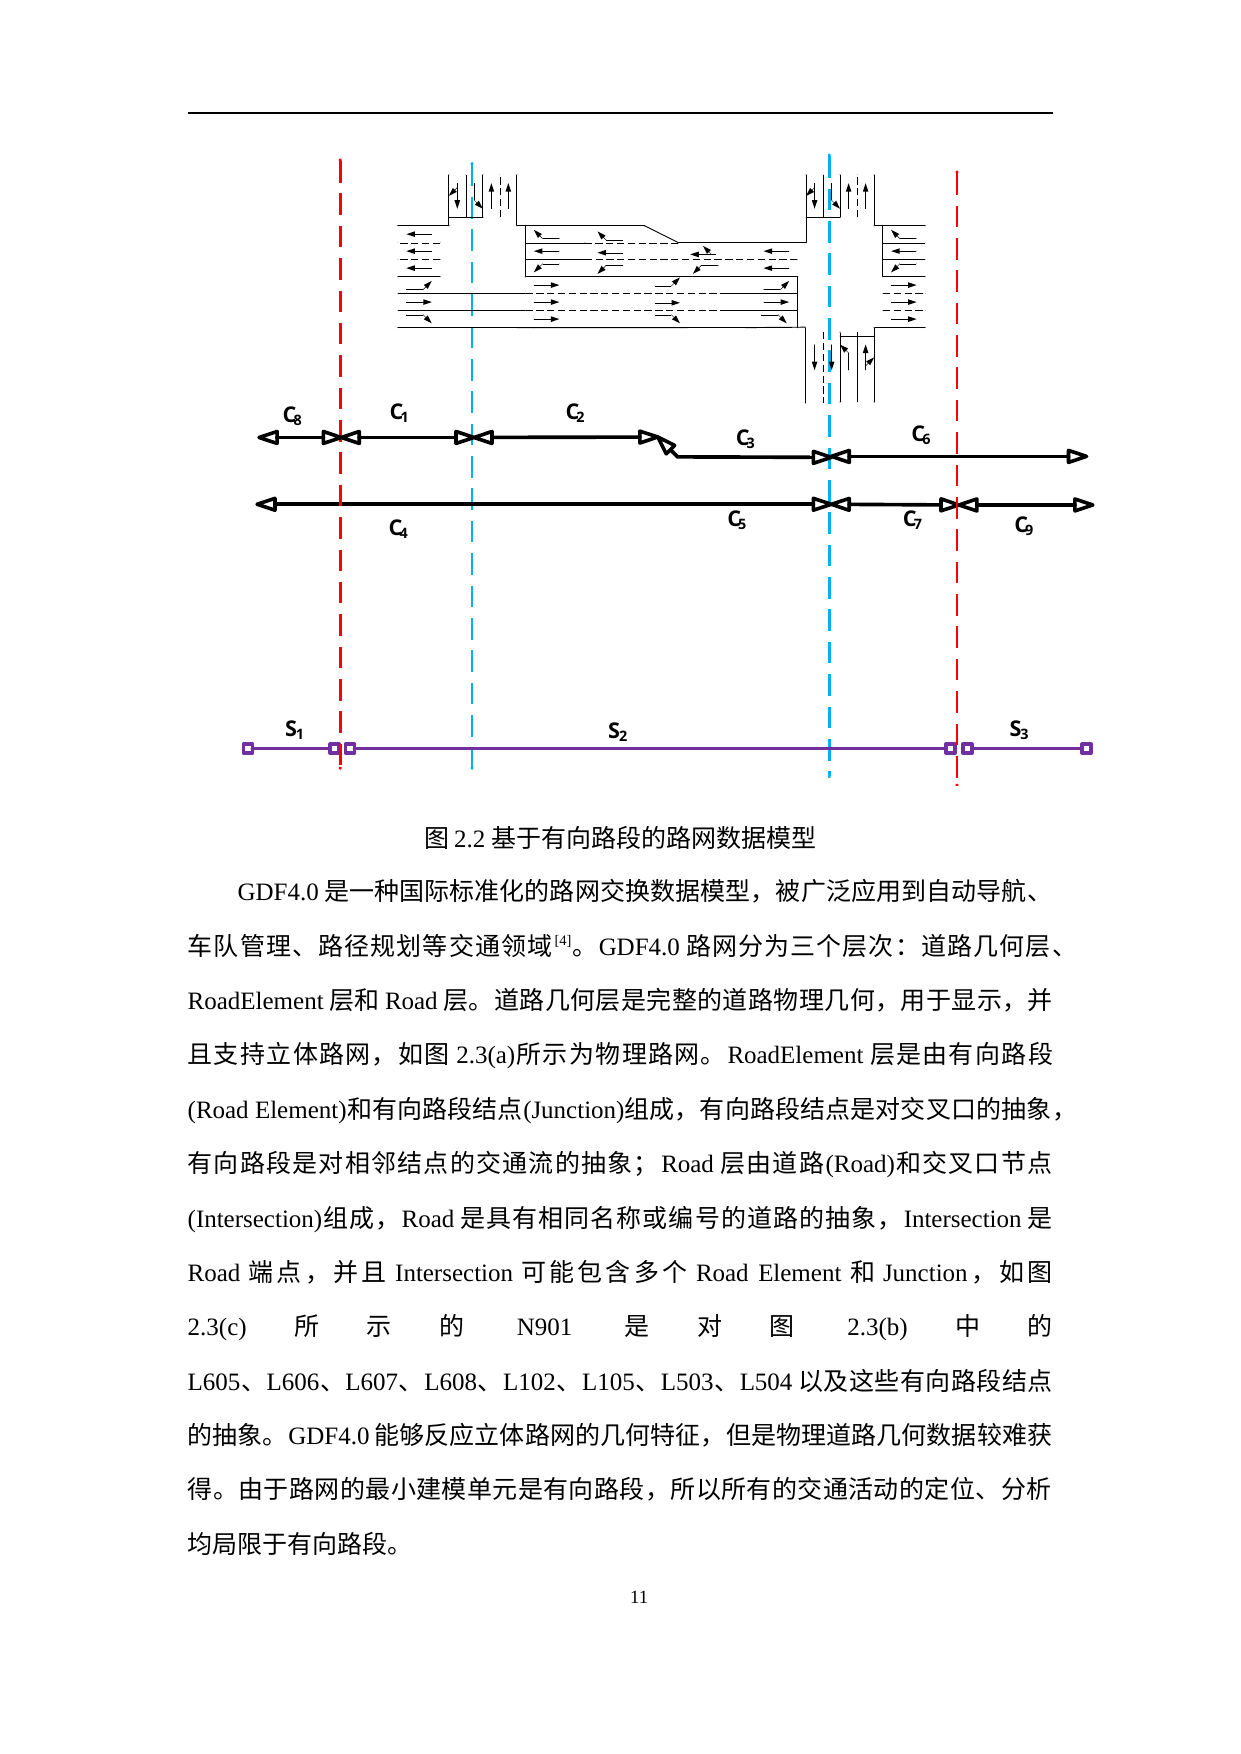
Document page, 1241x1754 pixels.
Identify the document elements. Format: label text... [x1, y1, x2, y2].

text GDF4.0是一种国际标准化的路网交换数据模型，被广泛应用到自动导航、车队管理、路径规划等交通领域[4]。GDF4.0路网分为三个层次：道路几何层、RoadElement层和Road层。道路几何层是完整的道路物理几何，用于显示，并且支持立体路网，如图2.3(a)所示为物理路网。RoadElement层是由有向路段(Road Element)和有向路段结点(Junction)组成，有向路段结点是对交叉口的抽象，有向路段是对相邻结点的交通流的抽象；Road层由道路(Road)和交叉口节点(Intersection)组成，Road是具有相同名称或编号的道路的抽象，Intersection是Road端点，并且Intersection可能包含多个Road Element和Junction，如图2.3(c)所示的N901是对图2.3(b)中的L605、L606、L607、L608、L102、L105、L503、L504以及这些有向路段结点的抽象。GDF4.0能够反应立体路网的几何特征，但是物理道路几何数据较难获得。由于路网的最小建模单元是有向路段，所以所有的交通活动的定位、分析均局限于有向路段。 [187, 872, 1053, 1561]
text 图2.2 基于有向路段的路网数据模型 [187, 819, 1053, 855]
